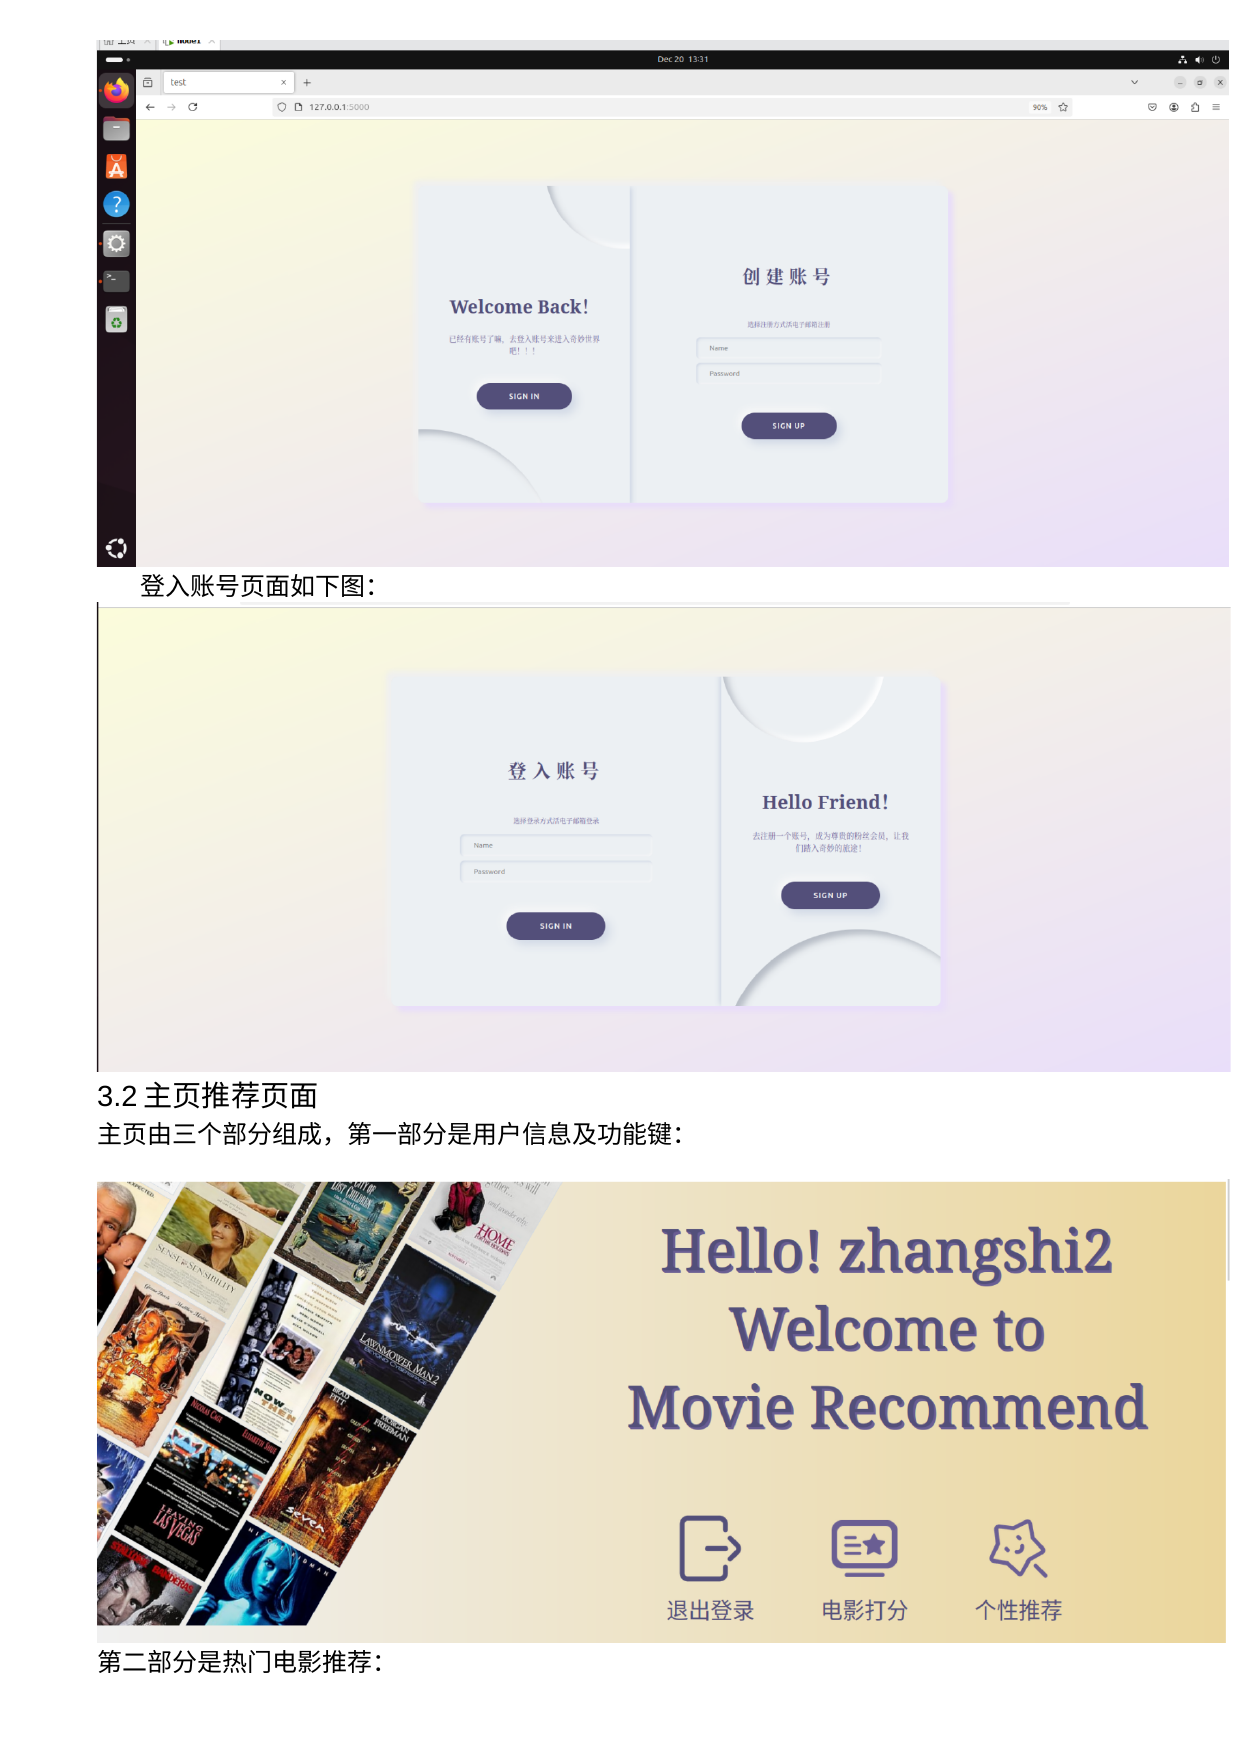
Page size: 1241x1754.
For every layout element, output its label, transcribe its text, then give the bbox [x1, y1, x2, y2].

picture [96, 40, 1229, 567]
list 主页由三个部分组成，第一部分是用户信息及功能键： [53, 1114, 1187, 1179]
list 3.2主页推荐页面 [53, 1072, 1187, 1114]
picture [96, 1179, 1230, 1643]
list 登入账号页面如下图： [97, 567, 1187, 602]
picture [96, 602, 1231, 1072]
list 第二部分是热门电影推荐： [53, 1642, 1187, 1678]
